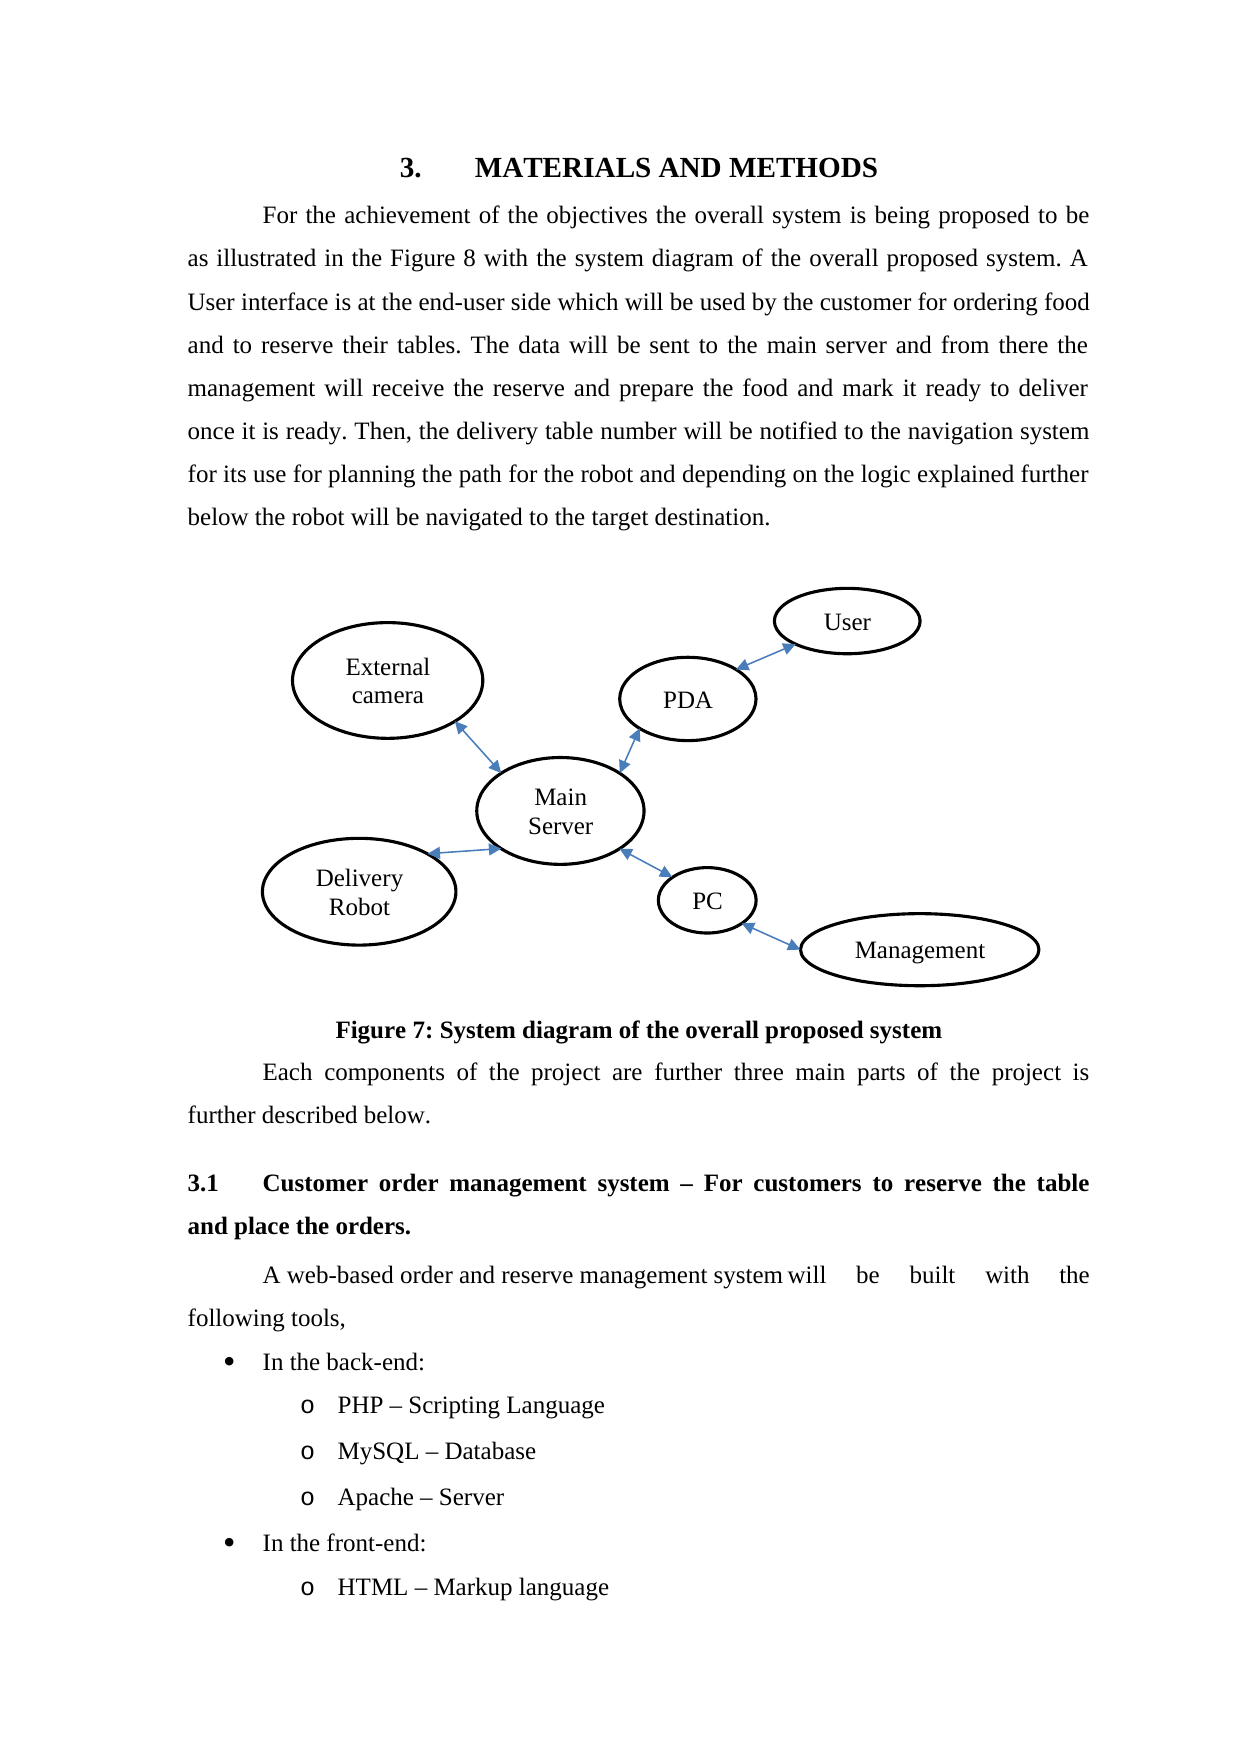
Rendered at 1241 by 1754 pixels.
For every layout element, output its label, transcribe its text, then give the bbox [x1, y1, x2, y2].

subtitle 3.1 Customer order management system – For customers to reserve the table and place the orders. [187, 1168, 1090, 1240]
text A web-based order and reserve management system will be built with the following tools, [187, 1260, 1090, 1332]
list HTML – Markup language [300, 1572, 1090, 1602]
list In the front-end: [225, 1528, 1090, 1557]
list PHP – Scripting Language [300, 1390, 1090, 1421]
list In the back-end: [225, 1347, 1090, 1375]
text For the achievement of the objectives the overall system is being proposed to be as illustrated in the Figure 8 with the system diagram of the overall proposed system. A User interface is at the end-user side which will be used by the customer for ordering food and to reserve their tables. The data will be sent to the main server and from there the management will receive the reserve and prepare the food and mark it ready to deliver once it is ready. Then, the delivery table number will be notified to the navigation system for its use for planning the path for the robot and depending on the logic explained further below the robot will be navigated to the target destination. [187, 200, 1090, 531]
text Figure 7: System diagram of the overall proposed system [187, 1015, 1090, 1044]
list MySQL – Database [300, 1436, 1090, 1467]
list Apache – Server [300, 1482, 1090, 1513]
text Each components of the project are further three main parts of the project is further described below. [187, 1057, 1090, 1128]
subtitle 3. MATERIALS AND METHODS [187, 150, 1090, 183]
